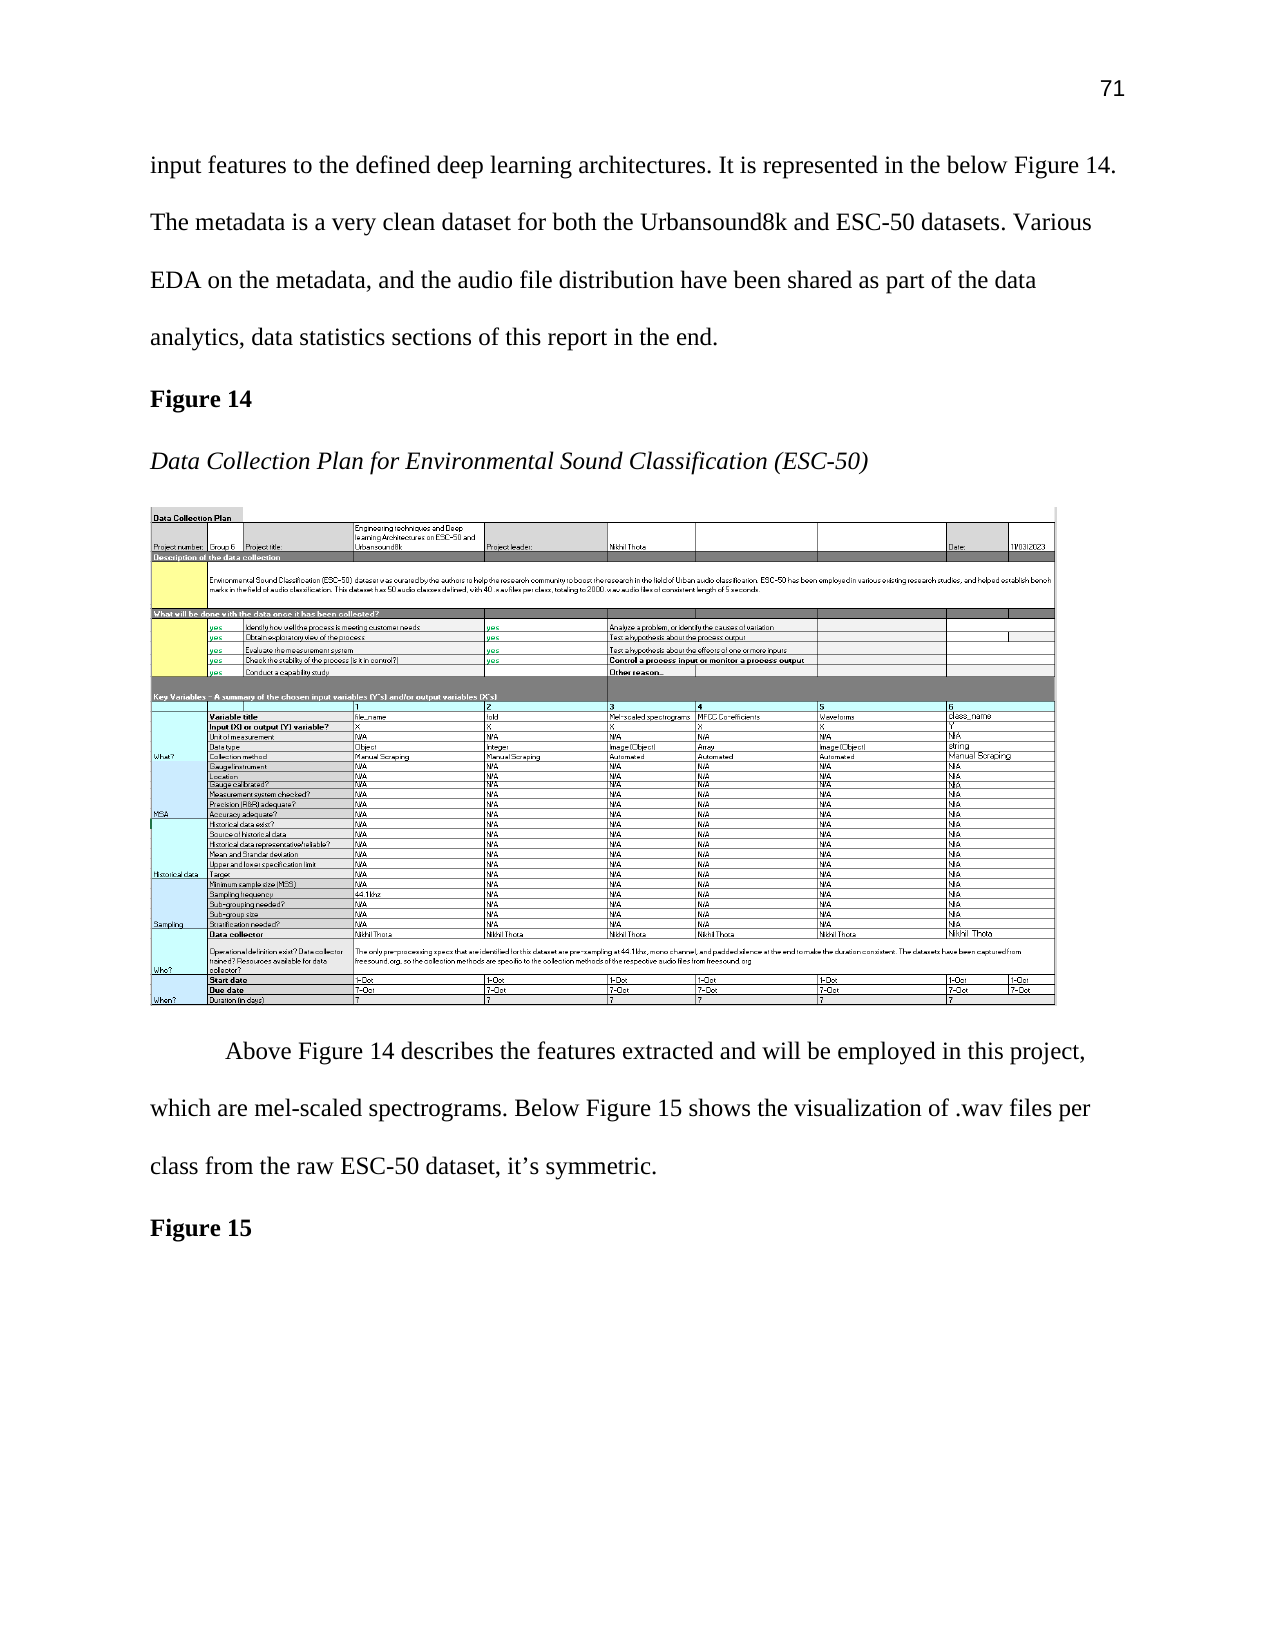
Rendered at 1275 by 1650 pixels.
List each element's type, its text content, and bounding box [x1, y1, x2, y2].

text Above Figure 14 describes the features extracted and will be employed in this project, which are mel-scaled spectrograms. Below Figure 15 shows the visualization of .wav files per class from the raw ESC-50 dataset, it’s symmetric. [150, 1036, 1125, 1180]
title Data Collection Plan for Environmental Sound Classification (ESC-50) [150, 446, 1125, 474]
picture [150, 507, 1057, 1006]
text Figure 14 [150, 384, 1125, 413]
text Figure 15 [150, 1213, 1125, 1241]
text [150, 150, 1125, 351]
